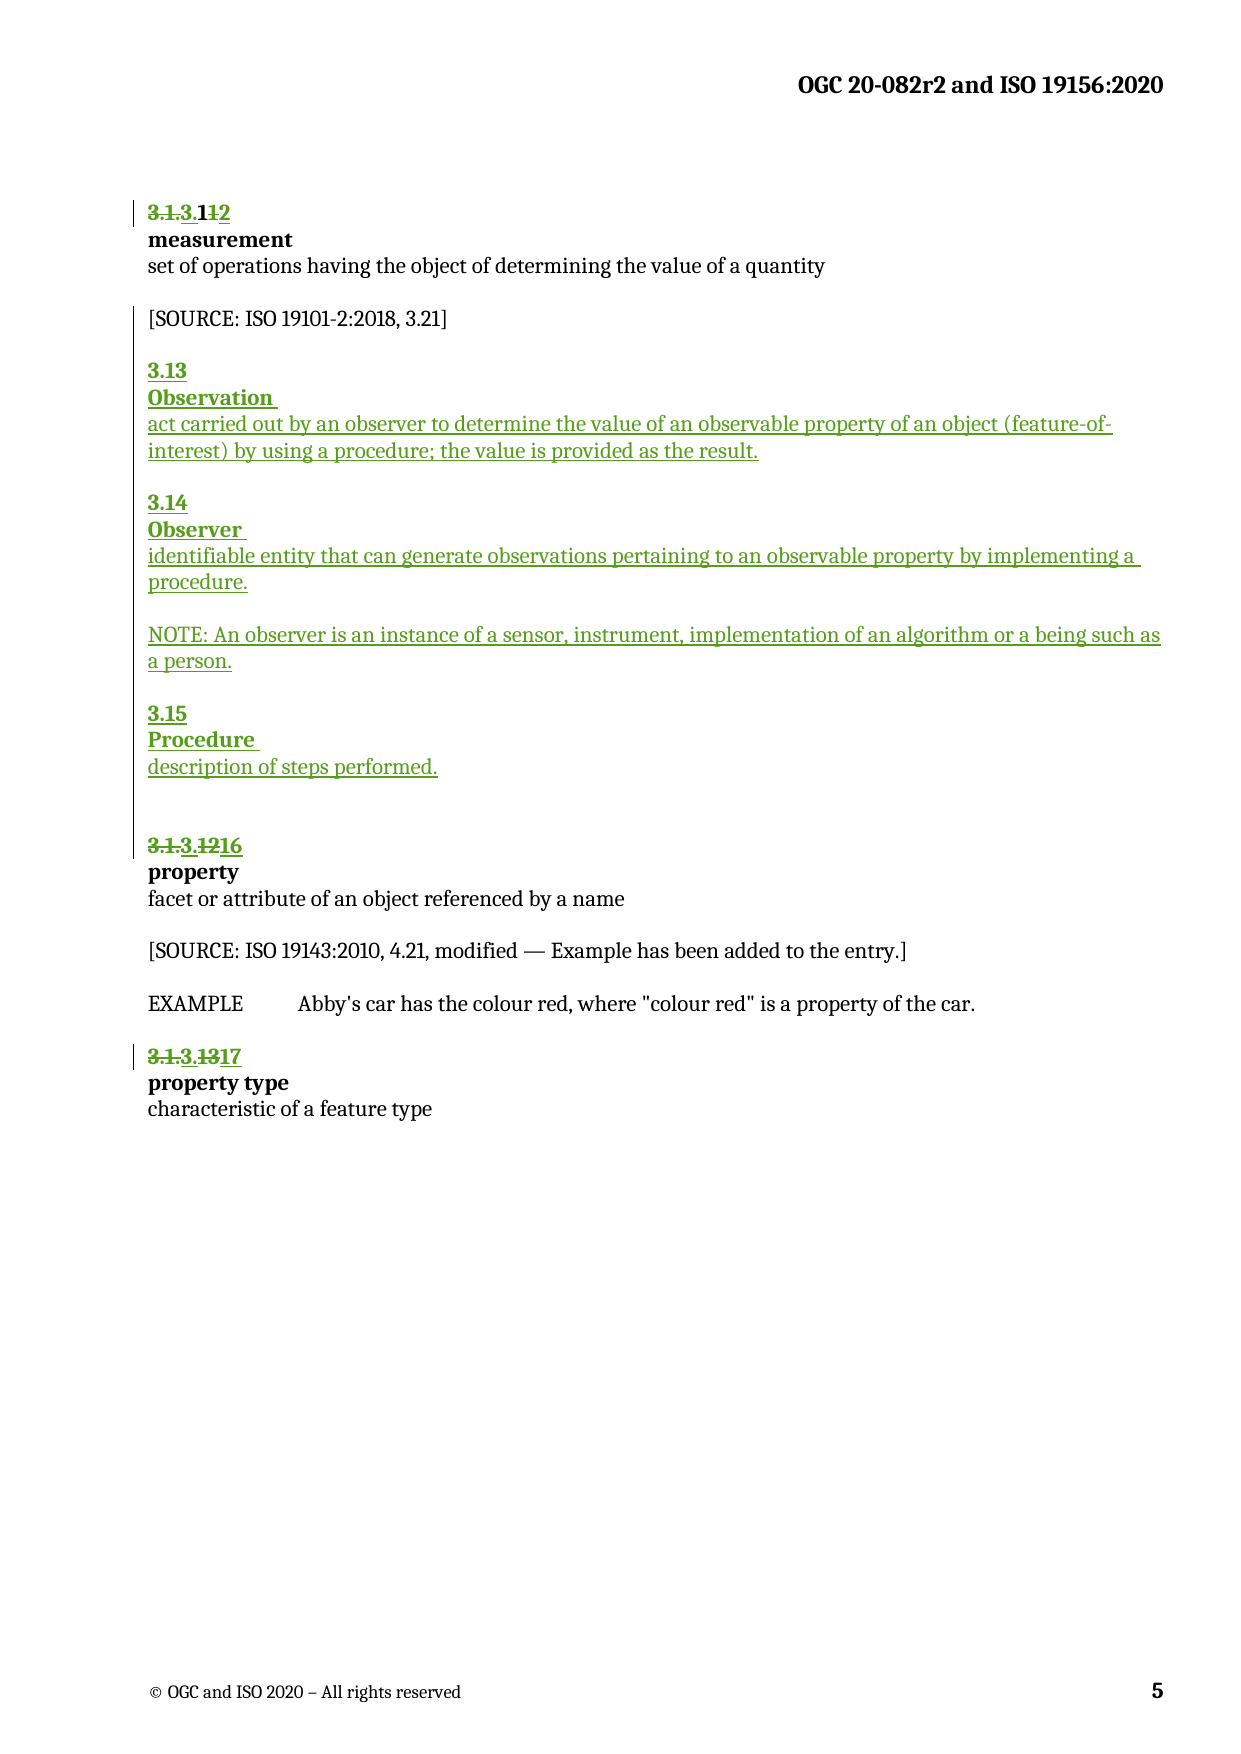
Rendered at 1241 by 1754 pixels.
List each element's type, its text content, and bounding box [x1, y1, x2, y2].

text [SOURCE: ISO 19101-2:2018, 3.21] [148, 306, 1163, 332]
text set of operations having the object of determining the value of a quantity [148, 253, 1163, 279]
text EXAMPLE Abby's car has the colour red, where "colour red" is a property of the car. [148, 991, 1163, 1017]
text characteristic of a feature type [148, 1096, 1163, 1123]
text property type [148, 1070, 1163, 1096]
text property [148, 859, 1163, 885]
text [SOURCE: ISO 19143:2010, 4.21, modified — Example has been added to the entry.] [148, 938, 1163, 964]
text facet or attribute of an object referenced by a name [148, 885, 1163, 912]
text 1 [148, 200, 1163, 227]
text measurement [148, 227, 1163, 253]
